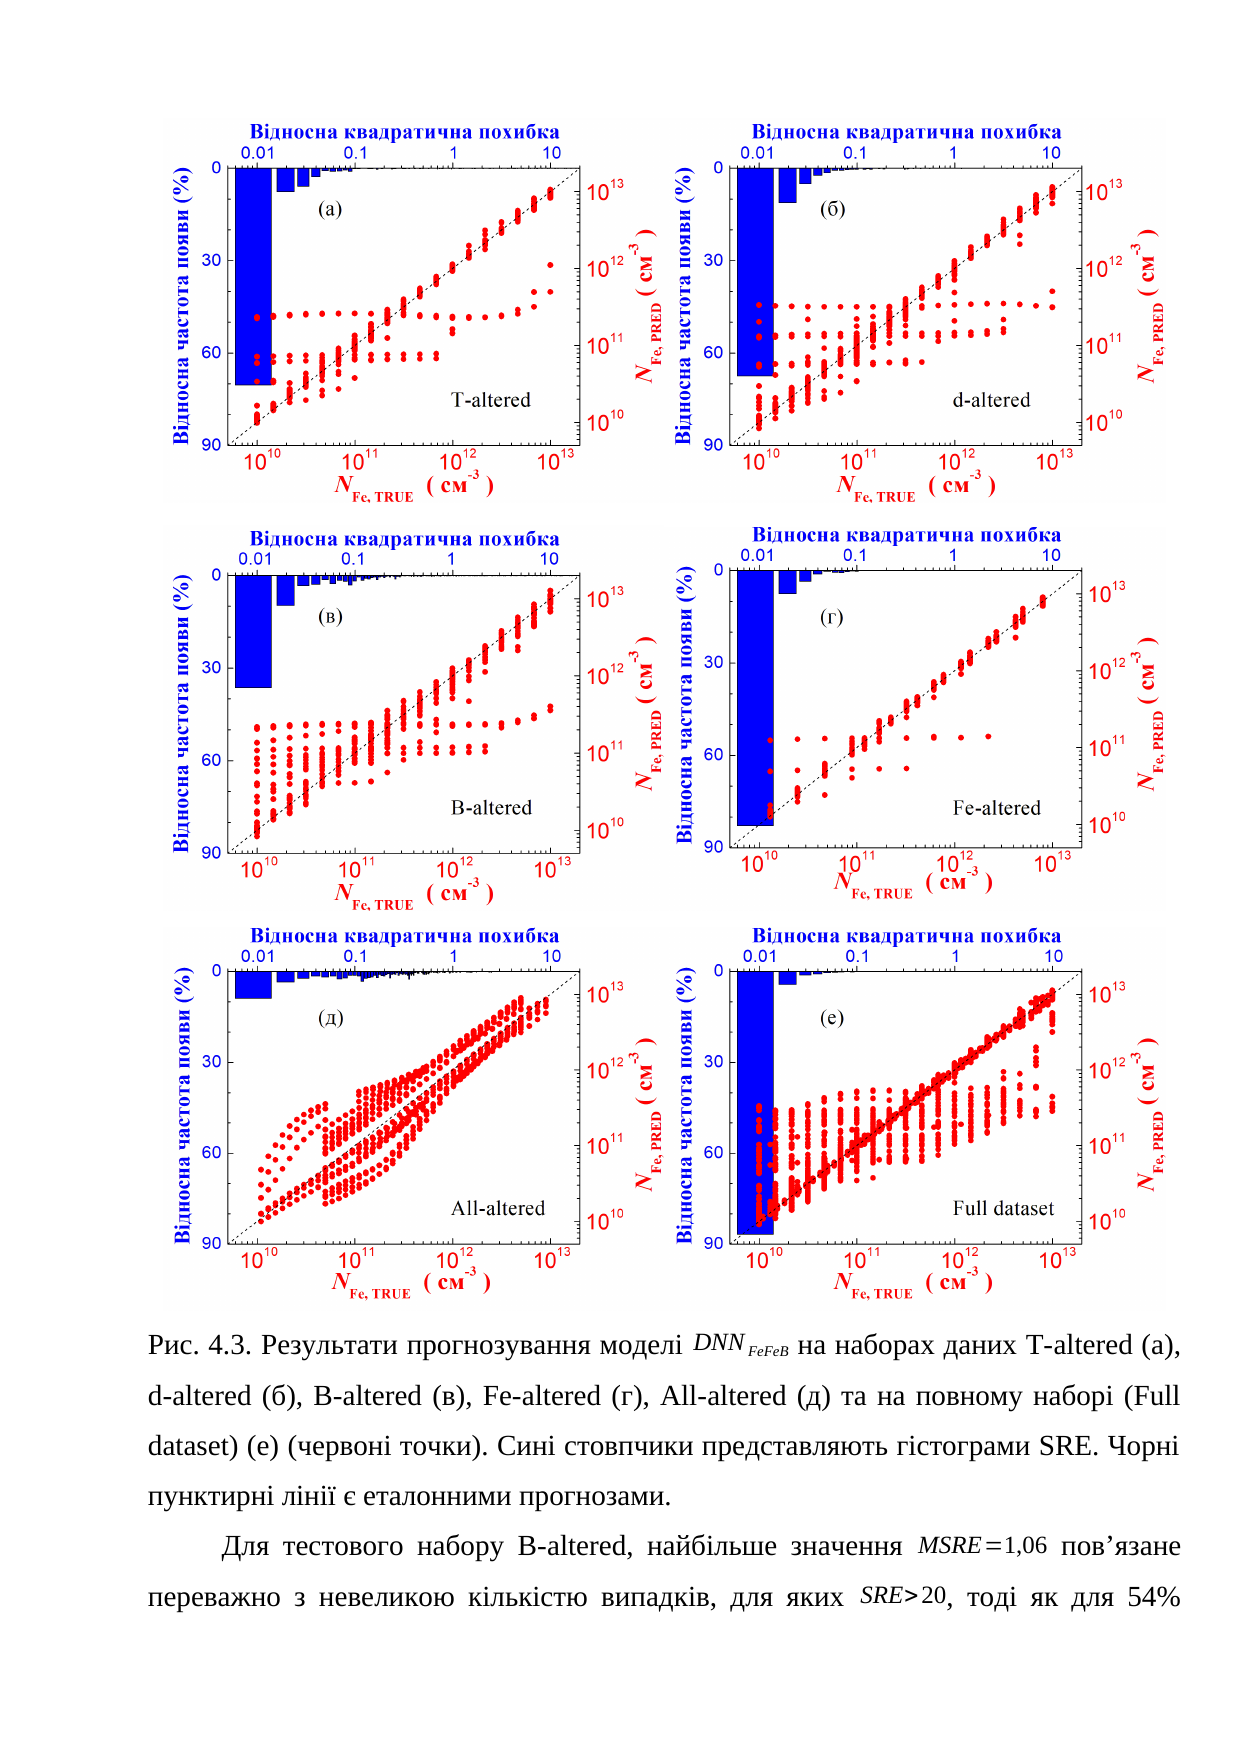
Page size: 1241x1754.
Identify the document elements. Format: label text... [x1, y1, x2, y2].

picture [162, 525, 1167, 911]
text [148, 1528, 1181, 1612]
text Рис. 4.3. Результати прогнозування моделі на наборах даних T-altered (а), d-altered (б), B-altered (в), Fe-altered (г), All-altered (д) та на повному наборі (Full dataset) (е) (червоні точки). Сині стовпчики представляють гістограми SRE. Чорні пунктирні лінії є еталонними прогнозами. [148, 1327, 1181, 1512]
picture [162, 927, 1167, 1311]
picture [162, 118, 1167, 503]
